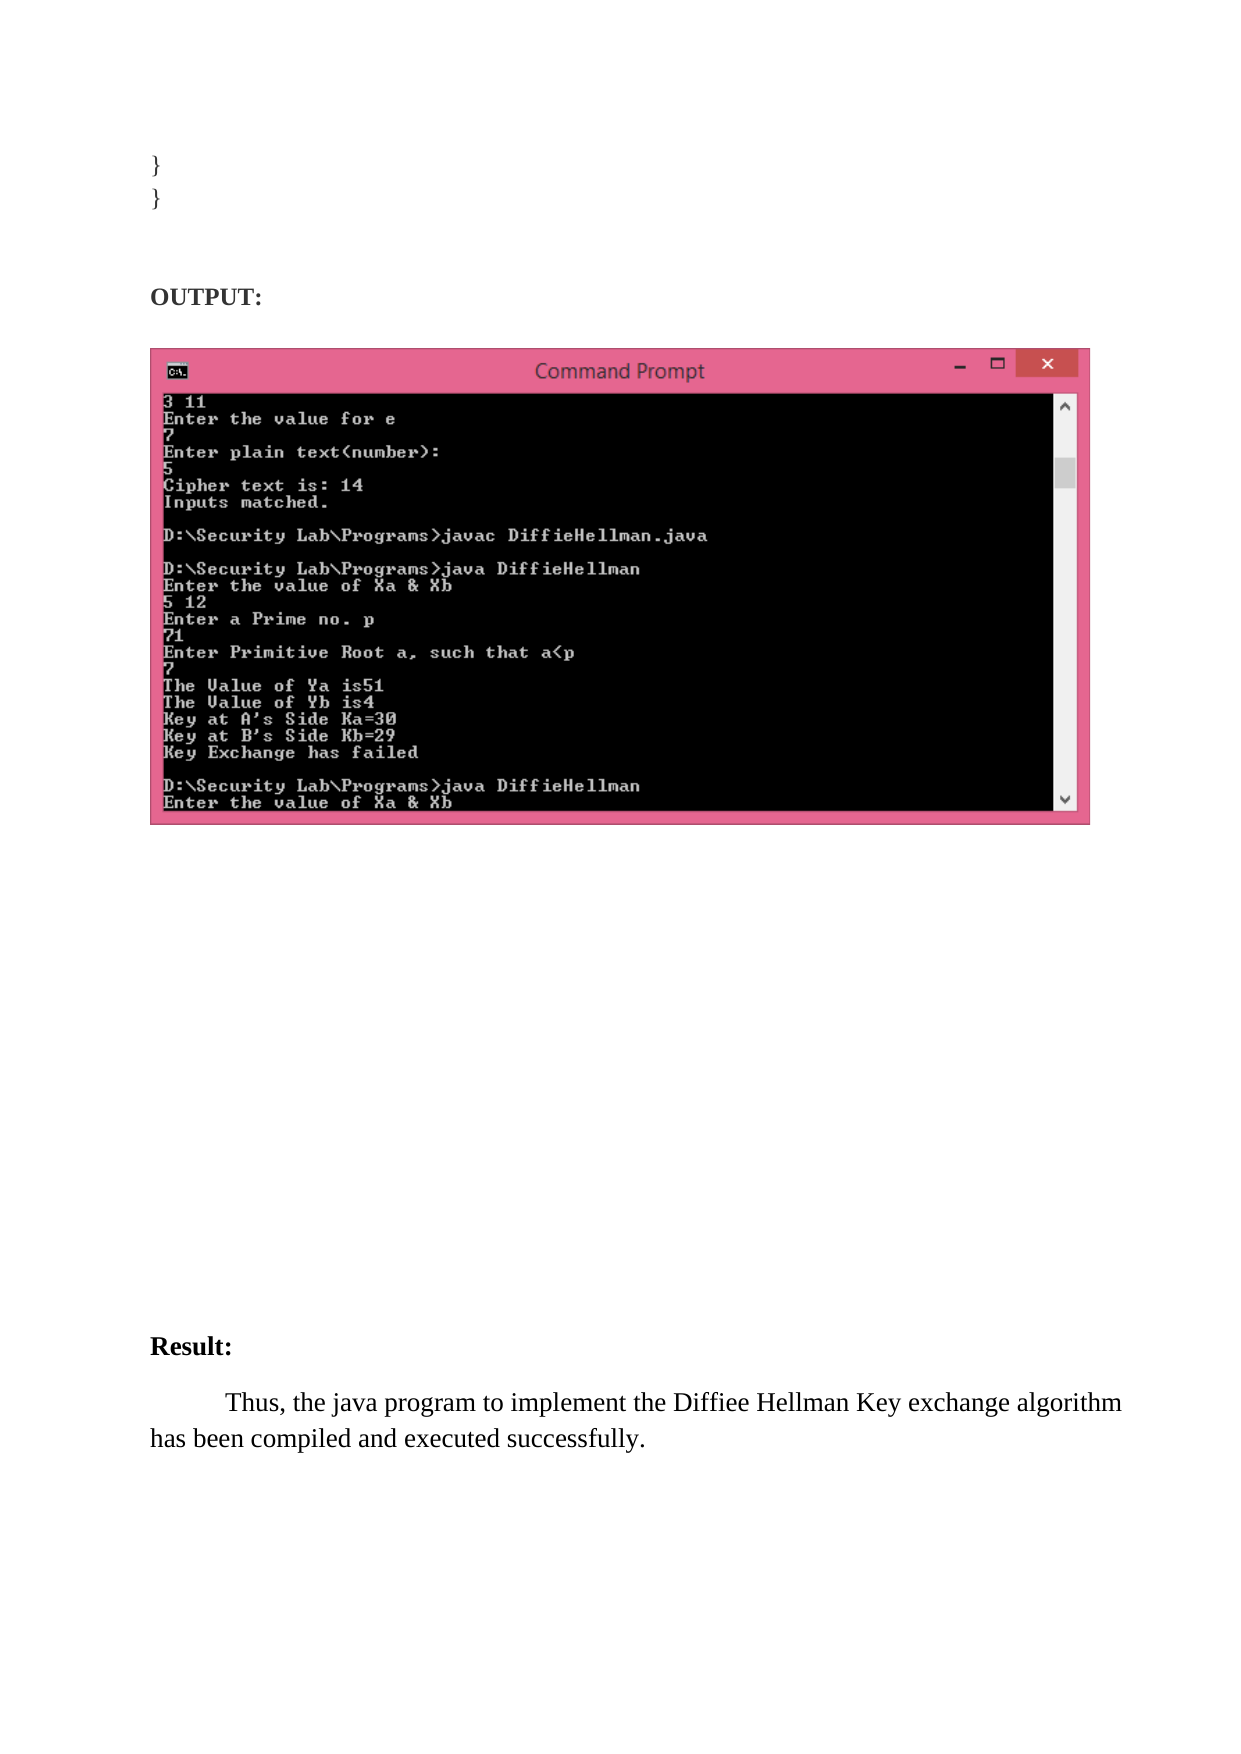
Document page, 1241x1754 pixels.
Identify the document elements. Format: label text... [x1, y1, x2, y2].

picture [150, 348, 1091, 825]
text Result: [150, 1329, 1137, 1361]
text } [150, 183, 1137, 212]
text } [150, 150, 1137, 179]
text OUTPUT: [150, 282, 1137, 311]
text Thus, the java program to implement the Diffiee Hellman Key exchange algorithm has been compiled and executed successfully. [150, 1386, 1137, 1453]
